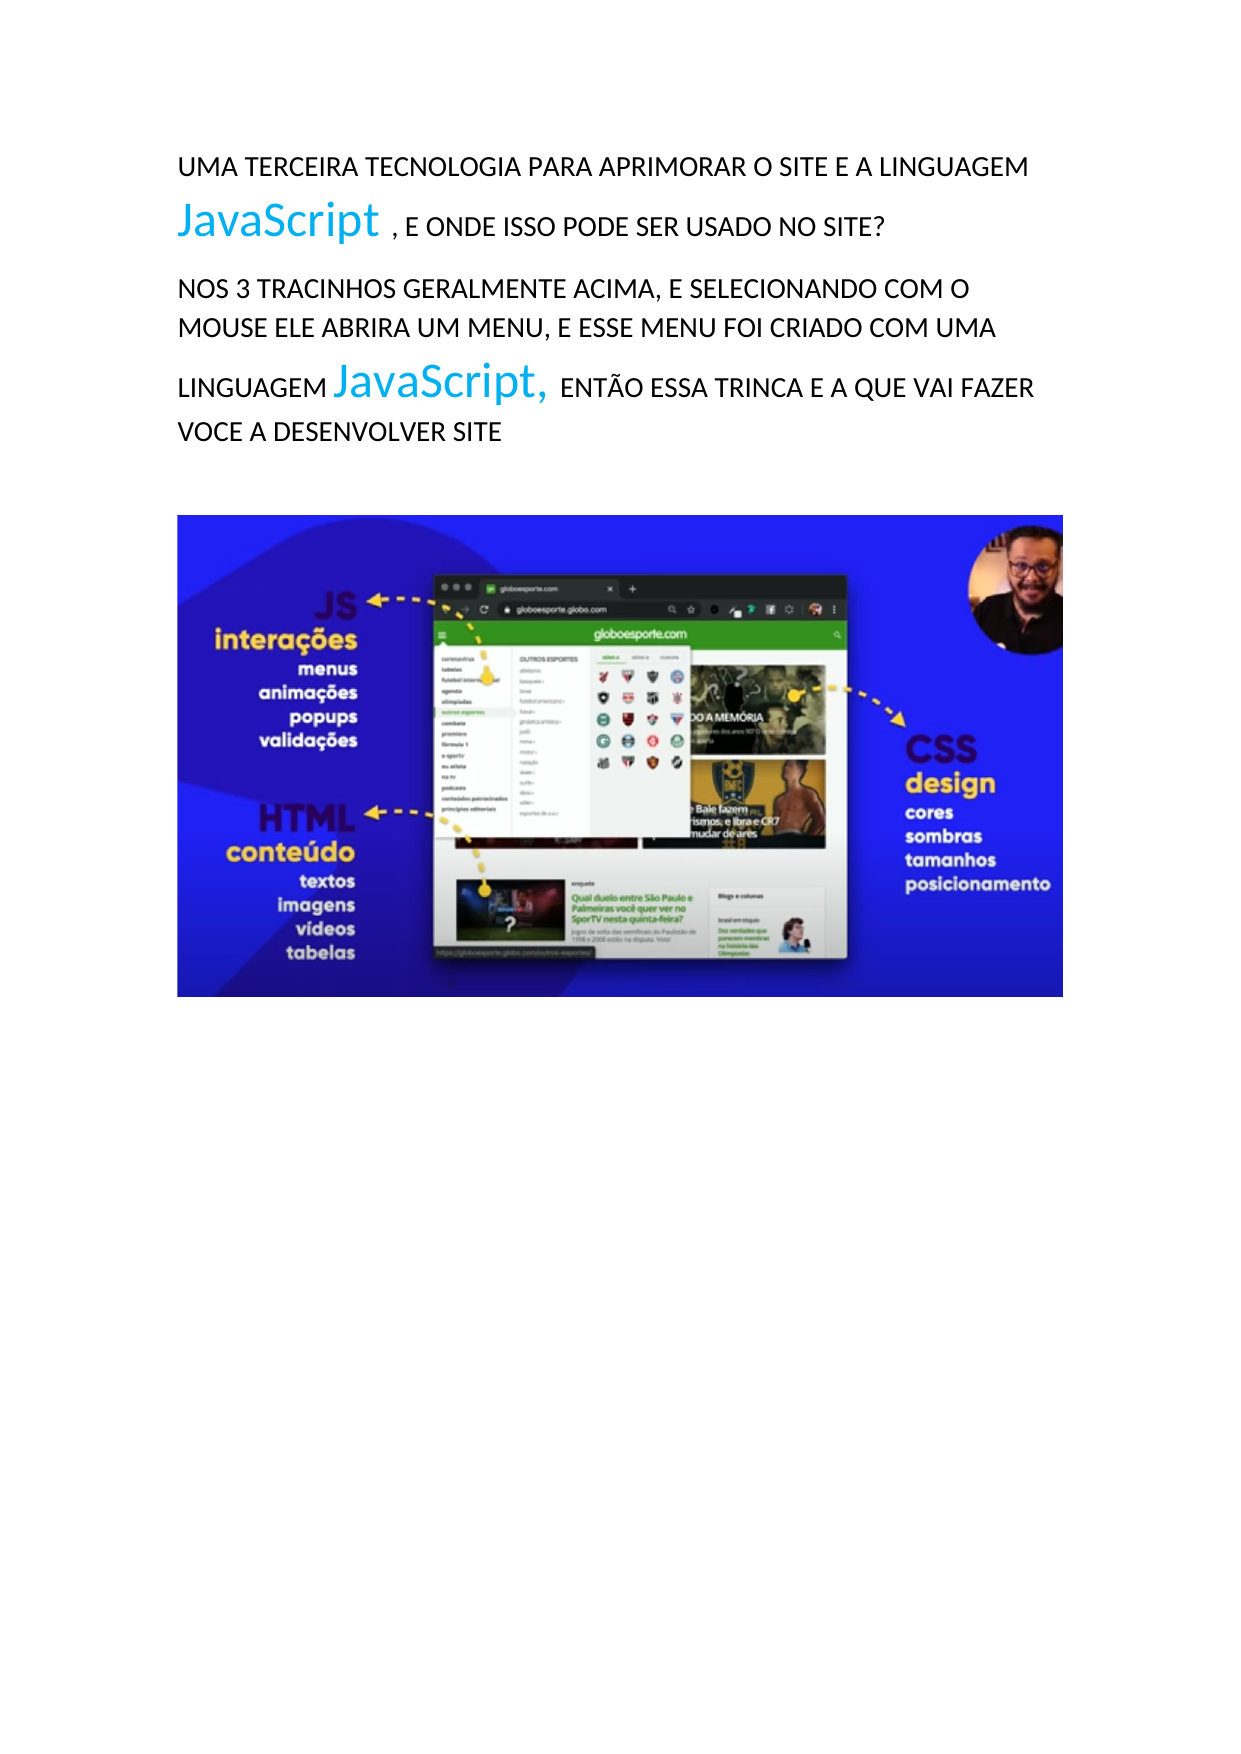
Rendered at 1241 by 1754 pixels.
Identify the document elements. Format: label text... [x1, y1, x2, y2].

text NOS 3 TRACINHOS GERALMENTE ACIMA, E SELECIONANDO COM O MOUSE ELE ABRIRA UM MENU, E ESSE MENU FOI CRIADO COM UMA LINGUAGEM JavaScript, ENTÃO ESSA TRINCA E A QUE VAI FAZER VOCE A DESENVOLVER SITE [177, 271, 1063, 449]
text UMA TERCEIRA TECNOLOGIA PARA APRIMORAR O SITE E A LINGUAGEM JavaScript , E ONDE ISSO PODE SER USADO NO SITE? [177, 148, 1063, 249]
picture [177, 515, 1063, 997]
